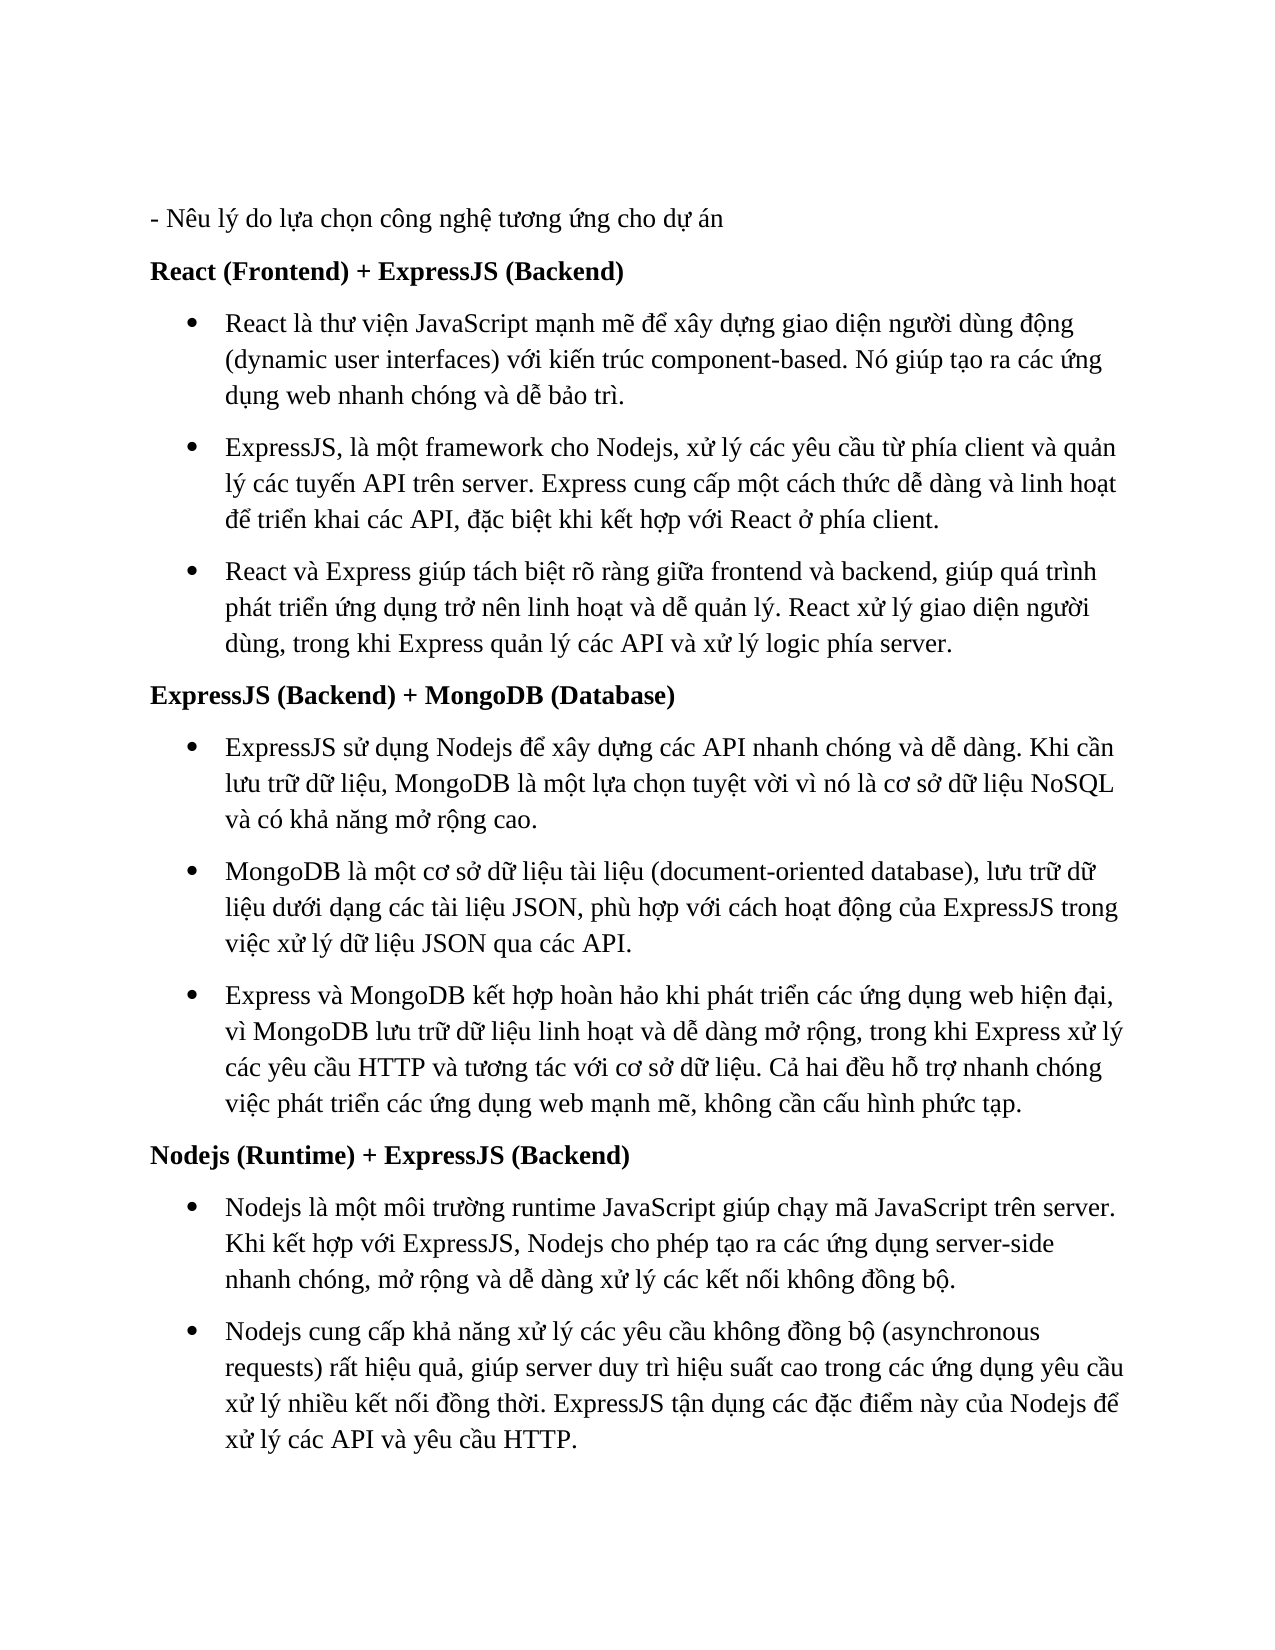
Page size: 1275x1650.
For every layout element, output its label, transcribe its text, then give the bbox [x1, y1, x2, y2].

list MongoDB là một cơ sở dữ liệu tài liệu (document-oriented database), lưu trữ dữ liệu dưới dạng các tài liệu JSON, phù hợp với cách hoạt động của ExpressJS trong việc xử lý dữ liệu JSON qua các API. [187, 855, 1125, 958]
text React (Frontend) + ExpressJS (Backend) [150, 255, 1125, 286]
list Nodejs cung cấp khả năng xử lý các yêu cầu không đồng bộ (asynchronous requests) rất hiệu quả, giúp server duy trì hiệu suất cao trong các ứng dụng yêu cầu xử lý nhiều kết nối đồng thời. ExpressJS tận dụng các đặc điểm này của Nodejs để xử lý các API và yêu cầu HTTP. [187, 1315, 1125, 1454]
list React và Express giúp tách biệt rõ ràng giữa frontend và backend, giúp quá trình phát triển ứng dụng trở nên linh hoạt và dễ quản lý. React xử lý giao diện người dùng, trong khi Express quản lý các API và xử lý logic phía server. [187, 555, 1125, 658]
list ExpressJS, là một framework cho Nodejs, xử lý các yêu cầu từ phía client và quản lý các tuyến API trên server. Express cung cấp một cách thức dễ dàng và linh hoạt để triển khai các API, đặc biệt khi kết hợp với React ở phía client. [187, 431, 1125, 534]
list React là thư viện JavaScript mạnh mẽ để xây dựng giao diện người dùng động (dynamic user interfaces) với kiến trúc component-based. Nó giúp tạo ra các ứng dụng web nhanh chóng và dễ bảo trì. [187, 307, 1125, 410]
text ExpressJS (Backend) + MongoDB (Database) [150, 679, 1125, 710]
list Nodejs là một môi trường runtime JavaScript giúp chạy mã JavaScript trên server. Khi kết hợp với ExpressJS, Nodejs cho phép tạo ra các ứng dụng server-side nhanh chóng, mở rộng và dễ dàng xử lý các kết nối không đồng bộ. [187, 1191, 1125, 1294]
list Express và MongoDB kết hợp hoàn hảo khi phát triển các ứng dụng web hiện đại, vì MongoDB lưu trữ dữ liệu linh hoạt và dễ dàng mở rộng, trong khi Express xử lý các yêu cầu HTTP và tương tác với cơ sở dữ liệu. Cả hai đều hỗ trợ nhanh chóng việc phát triển các ứng dụng web mạnh mẽ, không cần cấu hình phức tạp. [187, 979, 1125, 1118]
list ExpressJS sử dụng Nodejs để xây dựng các API nhanh chóng và dễ dàng. Khi cần lưu trữ dữ liệu, MongoDB là một lựa chọn tuyệt vời vì nó là cơ sở dữ liệu NoSQL và có khả năng mở rộng cao. [187, 731, 1125, 834]
text Nodejs (Runtime) + ExpressJS (Backend) [150, 1139, 1125, 1170]
text - Nêu lý do lựa chọn công nghệ tương ứng cho dự án [150, 202, 1125, 233]
